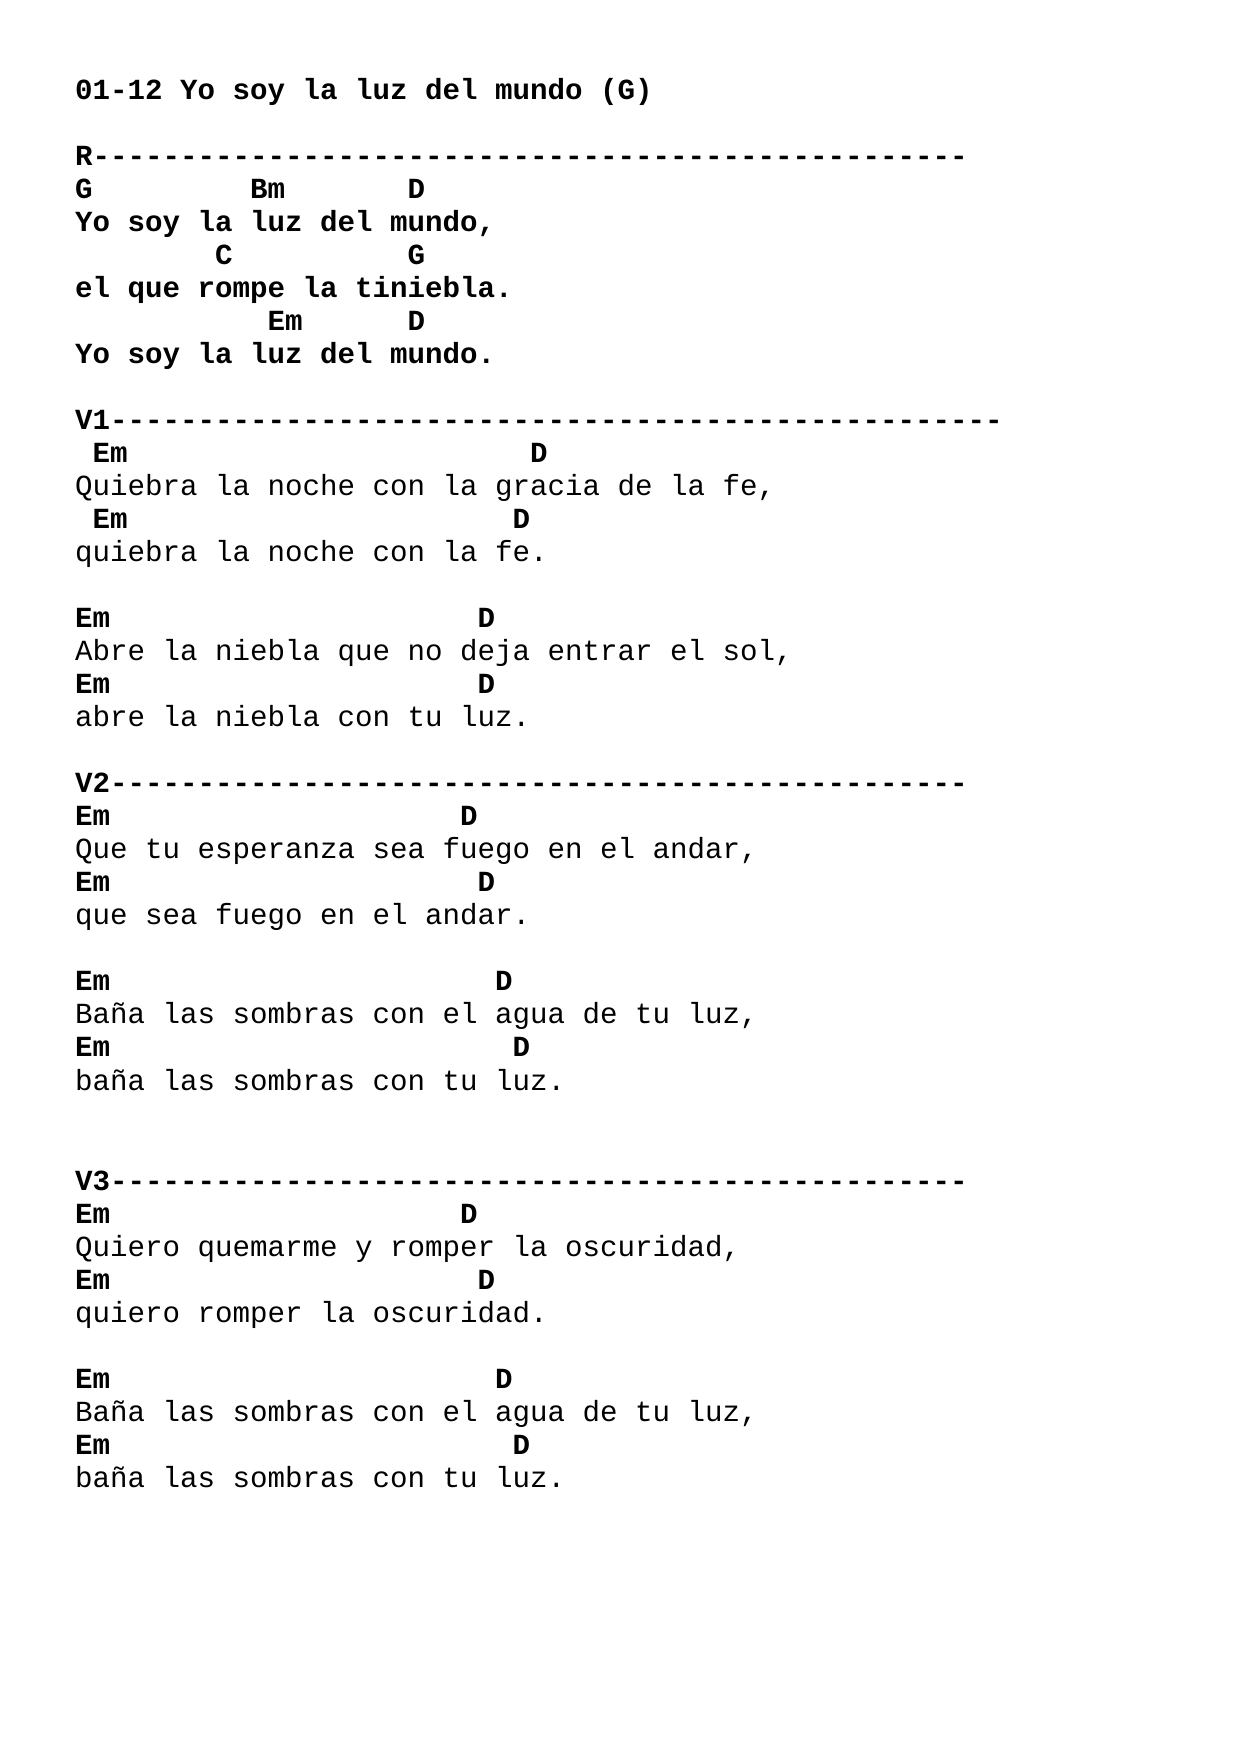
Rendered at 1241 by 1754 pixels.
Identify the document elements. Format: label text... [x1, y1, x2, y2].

text Em D [75, 438, 1165, 471]
text Em D [75, 504, 1165, 537]
text baña las sombras con tu luz. [75, 1463, 1165, 1496]
text Abre la niebla que no deja entrar el sol, [75, 636, 1165, 669]
text 01-12 Yo soy la luz del mundo (G) [75, 75, 1165, 108]
text quiebra la noche con la fe. [75, 537, 1165, 570]
text el que rompe la tiniebla. [75, 273, 1165, 306]
text Em D [75, 1199, 1165, 1232]
text quiero romper la oscuridad. [75, 1298, 1165, 1331]
text Baña las sombras con el agua de tu luz, [75, 1397, 1165, 1430]
text C G [75, 240, 1165, 273]
text Em D [75, 306, 1165, 339]
text que sea fuego en el andar. [75, 901, 1165, 933]
text Em D [75, 867, 1165, 901]
text Baña las sombras con el agua de tu luz, [75, 999, 1165, 1033]
text Yo soy la luz del mundo. [75, 339, 1165, 372]
text Em D [75, 967, 1165, 999]
text Em D [75, 1033, 1165, 1066]
text Em D [75, 1430, 1165, 1463]
text V3------------------------------------------------- [75, 1166, 1165, 1199]
text V1--------------------------------------------------- [75, 405, 1165, 438]
text Quiero quemarme y romper la oscuridad, [75, 1232, 1165, 1265]
text Quiebra la noche con la gracia de la fe, [75, 471, 1165, 504]
text Em D [75, 669, 1165, 702]
text Em D [75, 603, 1165, 636]
text Em D [75, 801, 1165, 834]
text R-------------------------------------------------- [75, 141, 1165, 174]
text abre la niebla con tu luz. [75, 702, 1165, 735]
text Que tu esperanza sea fuego en el andar, [75, 834, 1165, 867]
text V2------------------------------------------------- [75, 768, 1165, 801]
text Em D [75, 1265, 1165, 1298]
text G Bm D [75, 174, 1165, 207]
text baña las sombras con tu luz. [75, 1066, 1165, 1099]
text Em D [75, 1364, 1165, 1397]
text Yo soy la luz del mundo, [75, 207, 1165, 240]
